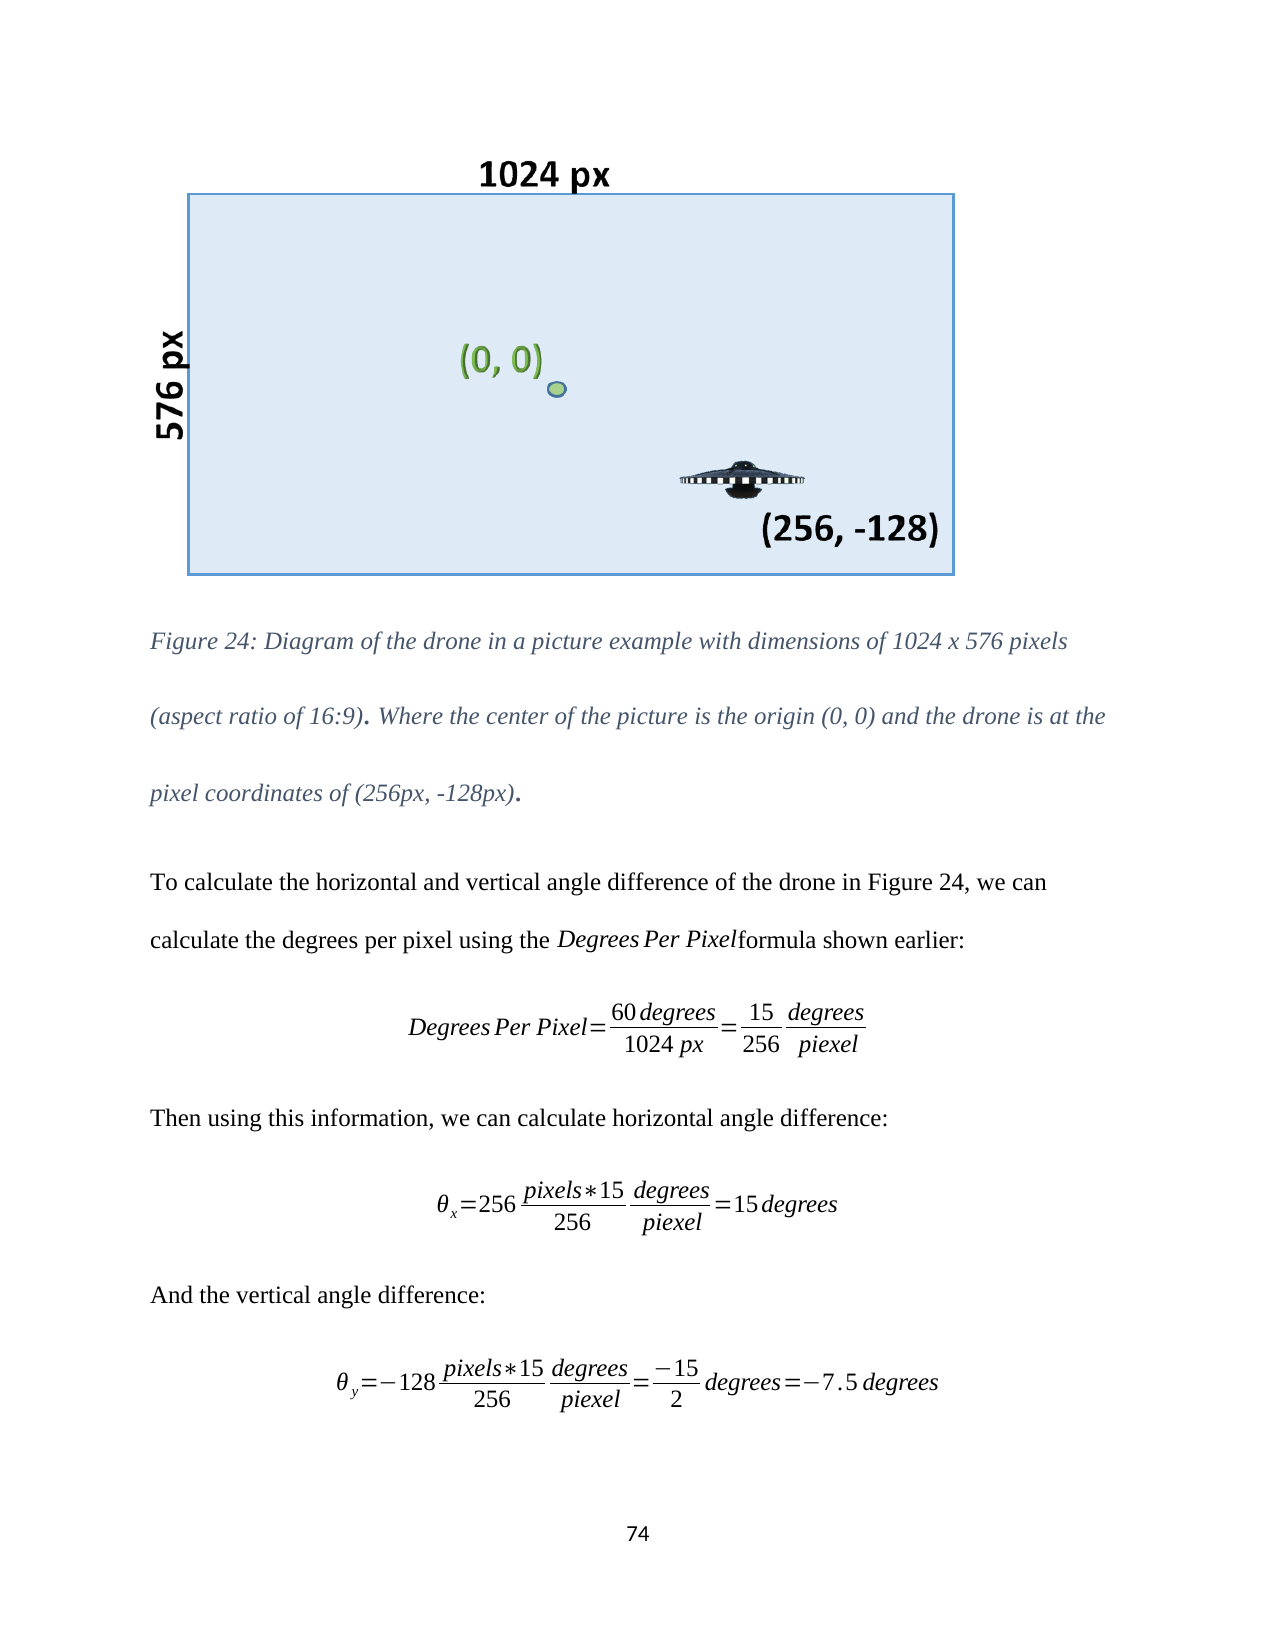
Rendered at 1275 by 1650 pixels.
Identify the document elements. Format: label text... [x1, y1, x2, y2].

text And the vertical angle difference: [150, 1280, 1125, 1309]
text Figure 24: Diagram of the drone in a picture example with dimensions of 1024 x 576 pixels (aspect ratio of 16:9). Where the center of the picture is the origin (0, 0) and the drone is at the pixel coordinates of (256px, -128px). [150, 626, 1125, 808]
picture [150, 150, 965, 582]
text To calculate the horizontal and vertical angle difference of the drone in Figure 24, we can calculate the degrees per pixel using the formula shown earlier: [150, 867, 1125, 953]
text Then using this information, we can calculate horizontal angle difference: [150, 1103, 1125, 1131]
